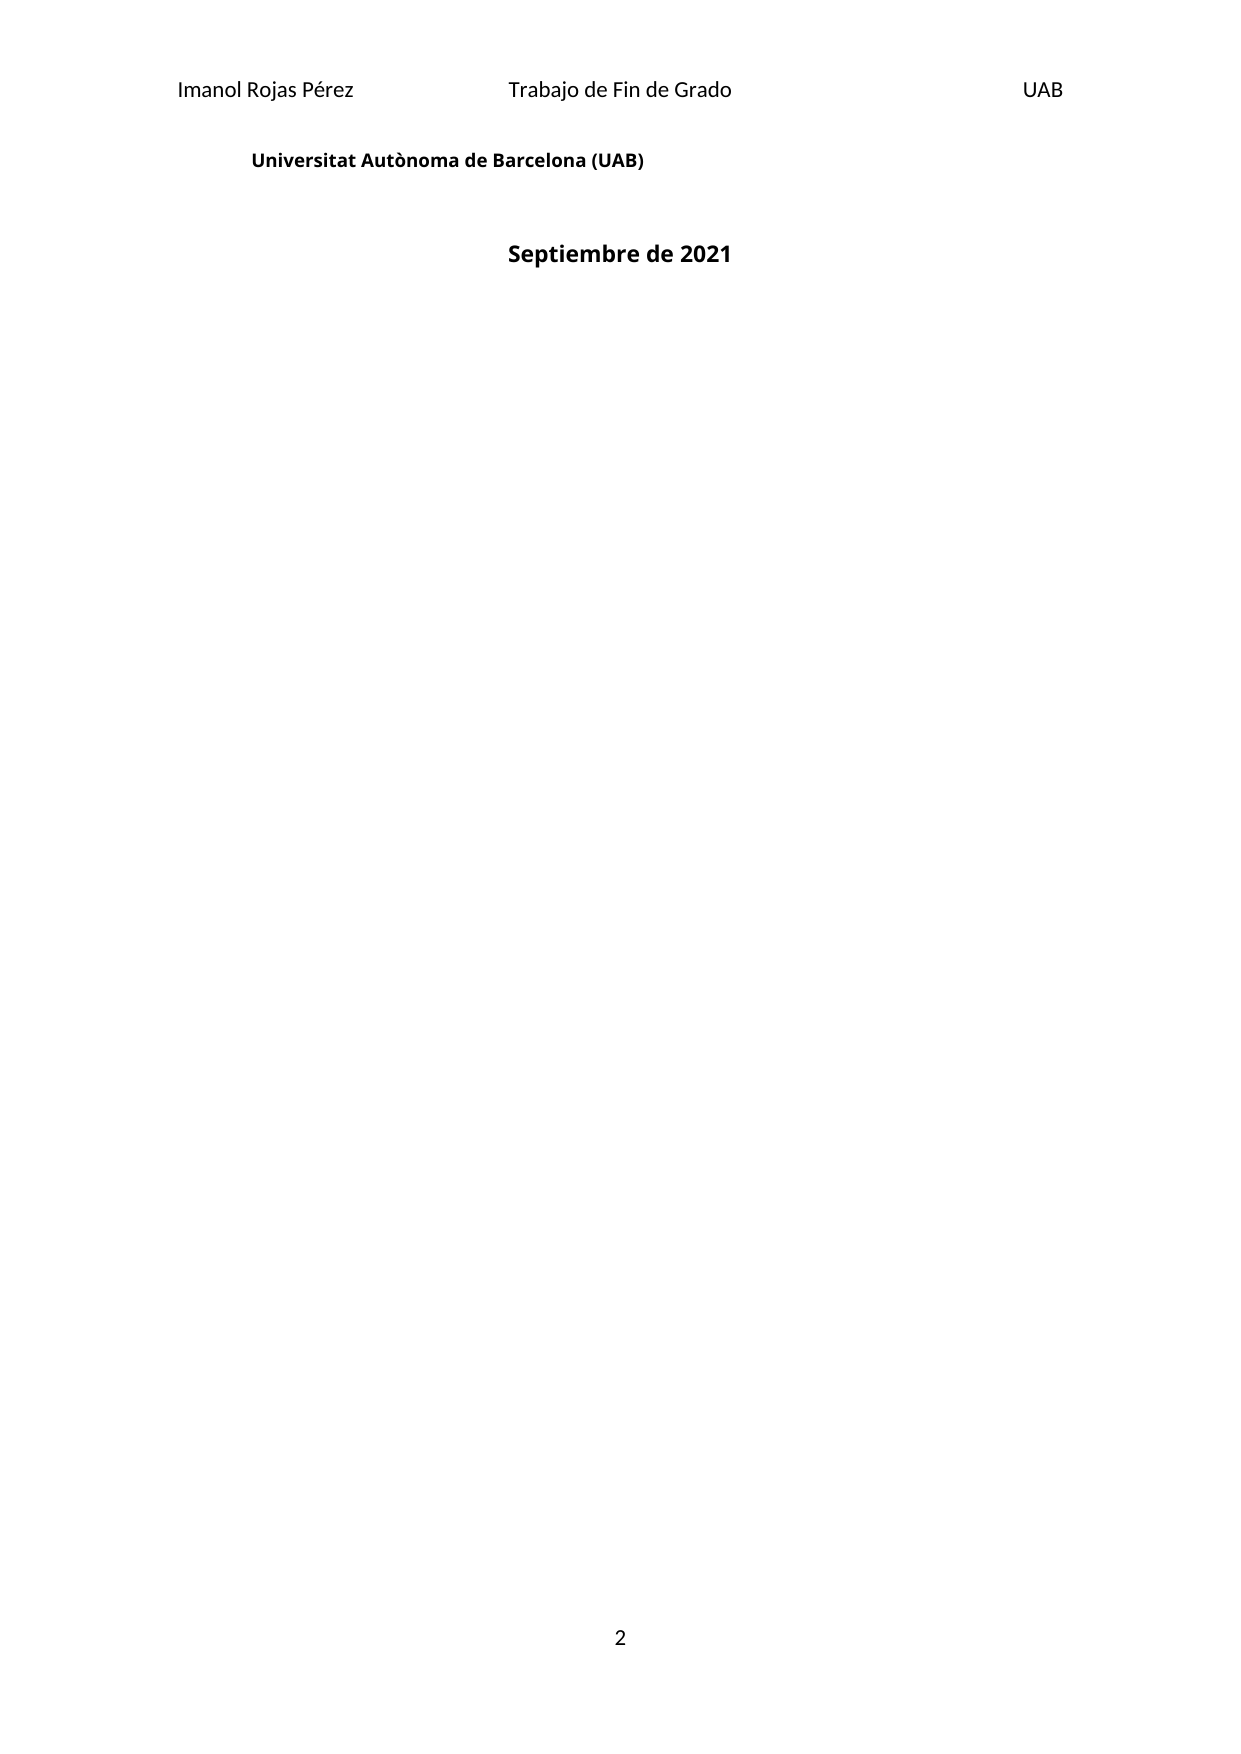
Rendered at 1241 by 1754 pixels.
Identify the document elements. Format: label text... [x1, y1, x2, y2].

text Septiembre de 2021 [177, 238, 1063, 269]
text Universitat Autònoma de Barcelona (UAB) [177, 148, 1063, 173]
